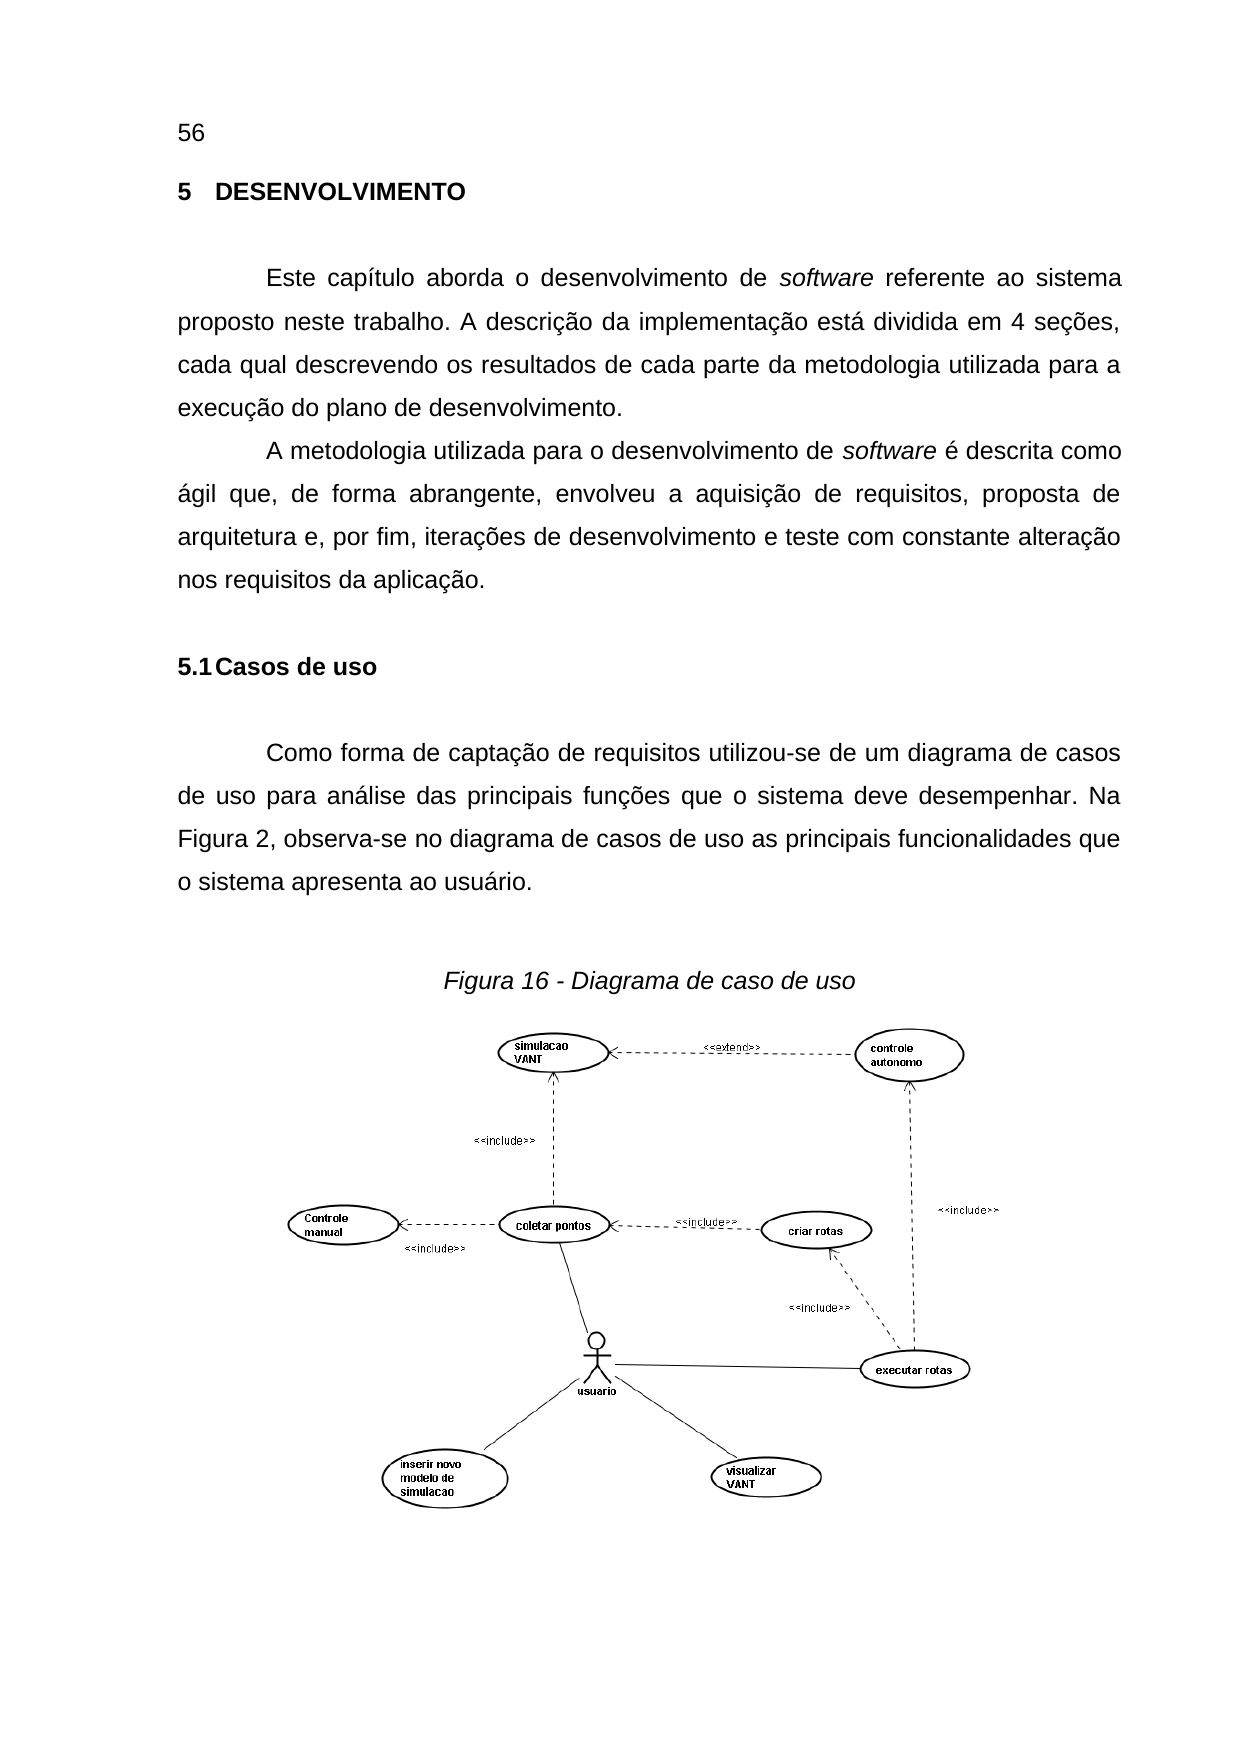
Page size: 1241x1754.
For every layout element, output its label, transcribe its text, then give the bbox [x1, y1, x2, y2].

text Como forma de captação de requisitos utilizou-se de um diagrama de casos de uso para análise das principais funções que o sistema deve desempenhar. Na Figura 2, observa-se no diagrama de casos de uso as principais funcionalidades que o sistema apresenta ao usuário. [177, 738, 1122, 896]
subtitle DESENVOLVIMENTO [177, 177, 1122, 206]
text A metodologia utilizada para o desenvolvimento de software é descrita como ágil que, de forma abrangente, envolveu a aquisição de requisitos, proposta de arquitetura e, por fim, iterações de desenvolvimento e teste com constante alteração nos requisitos da aplicação. [177, 436, 1122, 594]
subtitle Casos de uso [177, 652, 1122, 680]
picture [280, 1009, 1019, 1521]
text Este capítulo aborda o desenvolvimento de software referente ao sistema proposto neste trabalho. A descrição da implementação está dividida em 4 seções, cada qual descrevendo os resultados de cada parte da metodologia utilizada para a execução do plano de desenvolvimento. [177, 263, 1122, 422]
